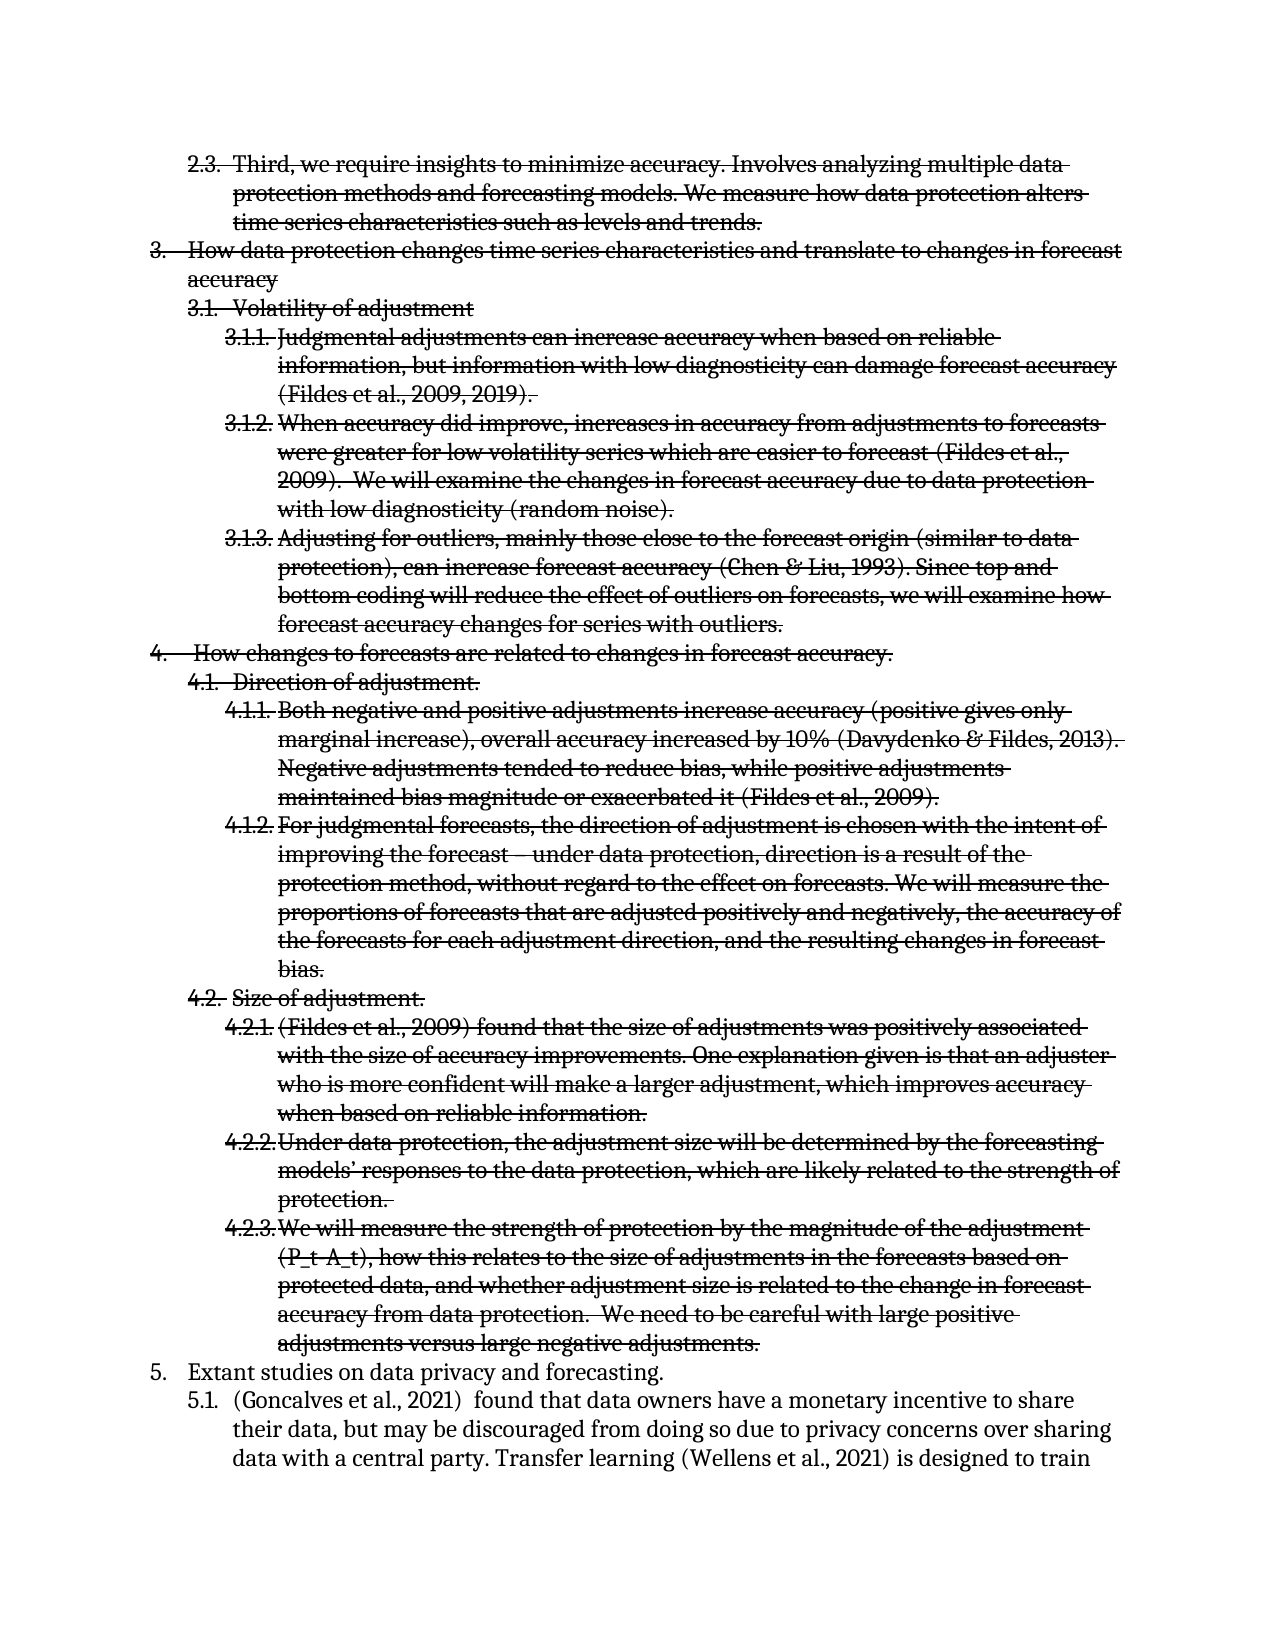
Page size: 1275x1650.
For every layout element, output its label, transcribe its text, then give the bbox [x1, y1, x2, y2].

list Both negative and positive adjustments increase accuracy (positive gives only marginal increase), overall accuracy increased by 10% (Davydenko & Fildes, 2013). Negative adjustments tended to reduce bias, while positive adjustments maintained bias magnitude or exacerbated it (Fildes et al., 2009). [225, 696, 1125, 811]
list How changes to forecasts are related to changes in forecast accuracy. [150, 639, 1125, 667]
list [187, 1386, 1125, 1472]
list Volatility of adjustment [187, 294, 1125, 322]
list When accuracy did improve, increases in accuracy from adjustments to forecasts were greater for low volatility series which are easier to forecast (Fildes et al., 2009). We will examine the changes in forecast accuracy due to data protection with low diagnosticity (random noise). [225, 409, 1125, 524]
list Extant studies on data privacy and forecasting. [150, 1357, 1125, 1386]
list Judgmental adjustments can increase accuracy when based on reliable information, but information with low diagnosticity can damage forecast accuracy (Fildes et al., 2009, 2019). [225, 322, 1125, 409]
list Under data protection, the adjustment size will be determined by the forecasting models’ responses to the data protection, which are likely related to the strength of protection. [225, 1127, 1125, 1214]
list Direction of adjustment. [187, 667, 1125, 696]
list Size of adjustment. [187, 984, 1125, 1012]
list For judgmental forecasts, the direction of adjustment is chosen with the intent of improving the forecast – under data protection, direction is a result of the protection method, without regard to the effect on forecasts. We will measure the proportions of forecasts that are adjusted positively and negatively, the accuracy of the forecasts for each adjustment direction, and the resulting changes in forecast bias. [225, 811, 1125, 984]
list Adjusting for outliers, mainly those close to the forecast origin (similar to data protection), can increase forecast accuracy (Chen & Liu, 1993). Since top and bottom coding will reduce the effect of outliers on forecasts, we will examine how forecast accuracy changes for series with outliers. [225, 524, 1125, 639]
list (Fildes et al., 2009) found that the size of adjustments was positively associated with the size of accuracy improvements. One explanation given is that an adjuster who is more confident will make a larger adjustment, which improves accuracy when based on reliable information. [225, 1012, 1125, 1127]
list How data protection changes time series characteristics and translate to changes in forecast accuracy [150, 236, 1125, 294]
list Third, we require insights to minimize accuracy. Involves analyzing multiple data protection methods and forecasting models. We measure how data protection alters time series characteristics such as levels and trends. [187, 150, 1125, 236]
list We will measure the strength of protection by the magnitude of the adjustment (P_t-A_t), how this relates to the size of adjustments in the forecasts based on protected data, and whether adjustment size is related to the change in forecast accuracy from data protection. We need to be careful with large positive adjustments versus large negative adjustments. [225, 1214, 1125, 1357]
